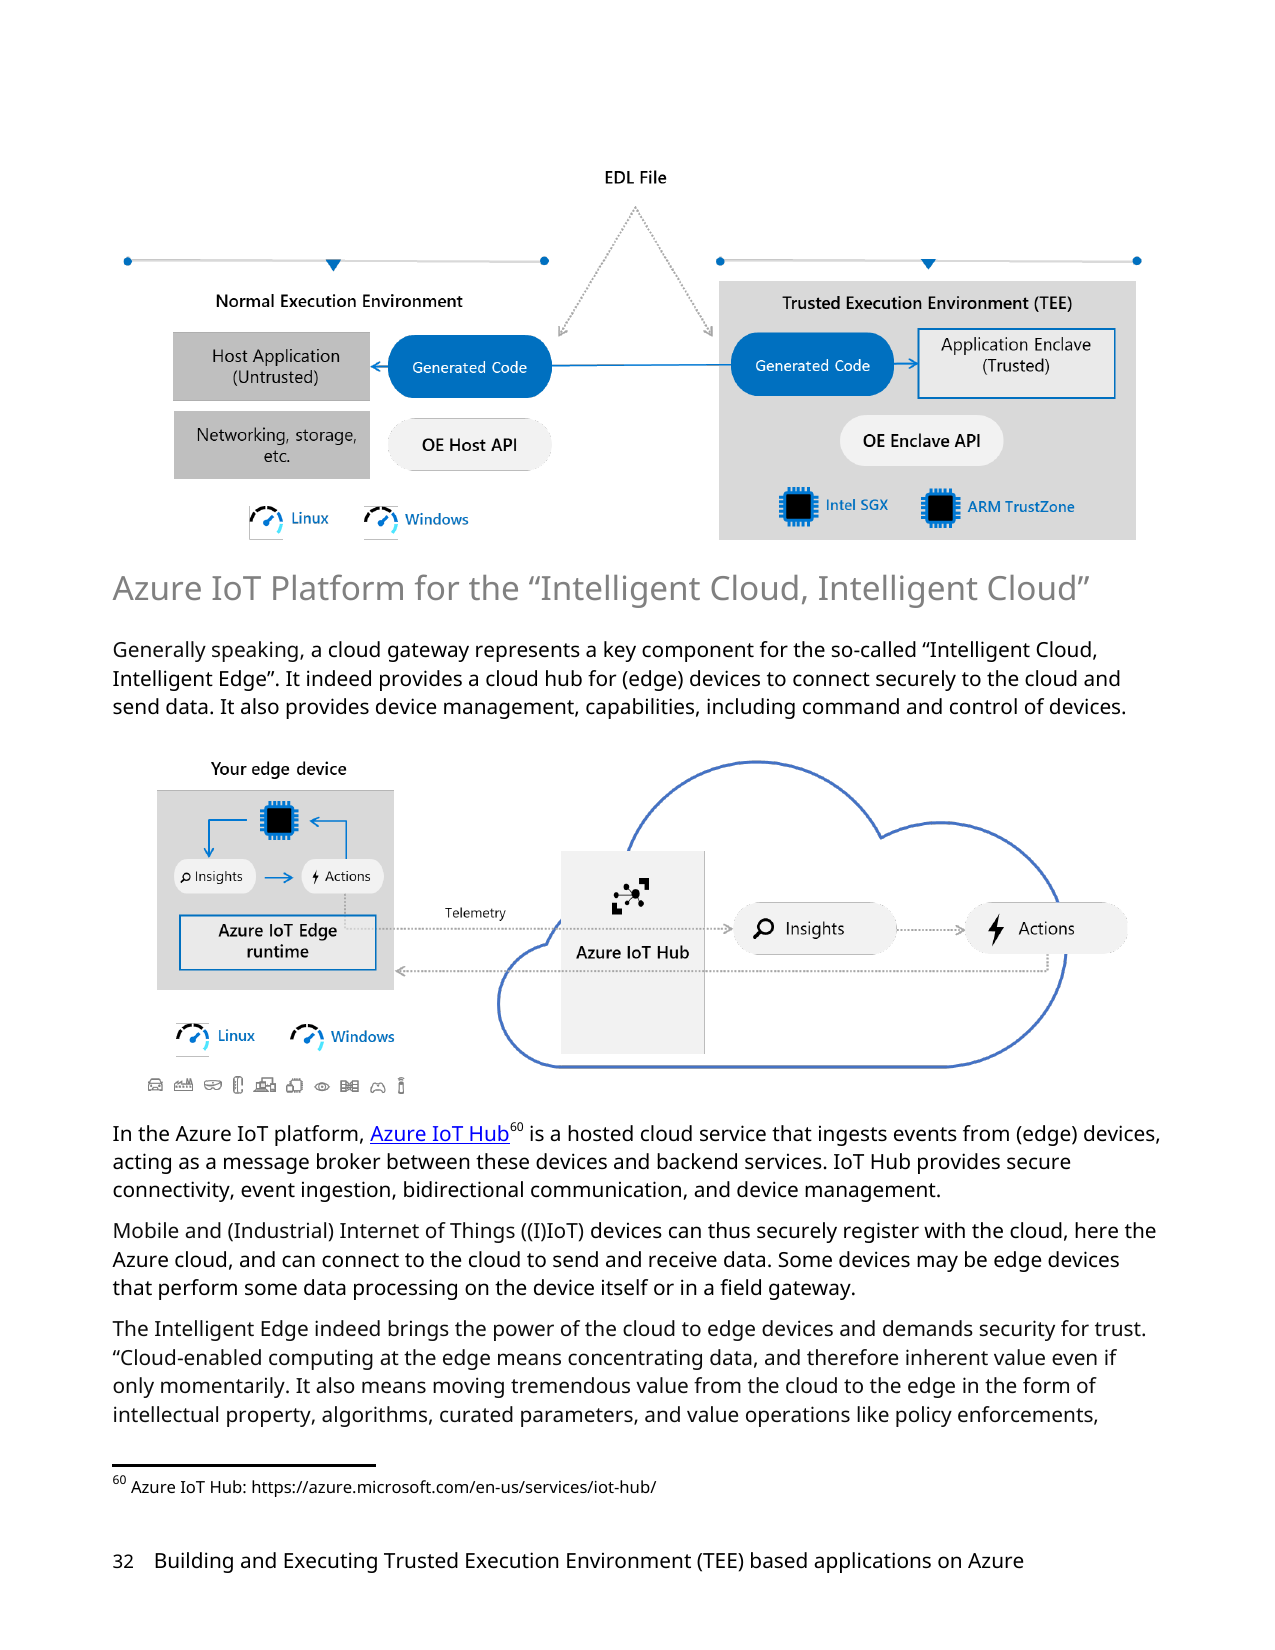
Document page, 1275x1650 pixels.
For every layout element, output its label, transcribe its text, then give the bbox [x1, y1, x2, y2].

picture [123, 150, 1152, 540]
subtitle Azure IoT Platform for the “Intelligent Cloud, Intelligent Cloud” [112, 565, 1162, 610]
text Mobile and (Industrial) Internet of Things ((I)IoT) devices can thus securely register with the cloud, here the Azure cloud, and can connect to the cloud to send and receive data. Some devices may be edge devices that perform some data processing on the device itself or in a field gateway. [112, 1217, 1162, 1302]
text In the Azure IoT platform, Azure IoT Hub is a hosted cloud service that ingests events from (edge) devices, acting as a message broker between these devices and backend services. IoT Hub provides secure connectivity, event ingestion, bidirectional communication, and device management. [112, 1119, 1162, 1204]
text Generally speaking, a cloud gateway represents a key component for the so-called “Intelligent Cloud, Intelligent Edge”. It indeed provides a cloud hub for (edge) devices to connect securely to the cloud and send data. It also provides device management, capabilities, including command and control of devices. [112, 635, 1162, 721]
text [112, 1314, 1162, 1428]
picture [147, 745, 1128, 1094]
